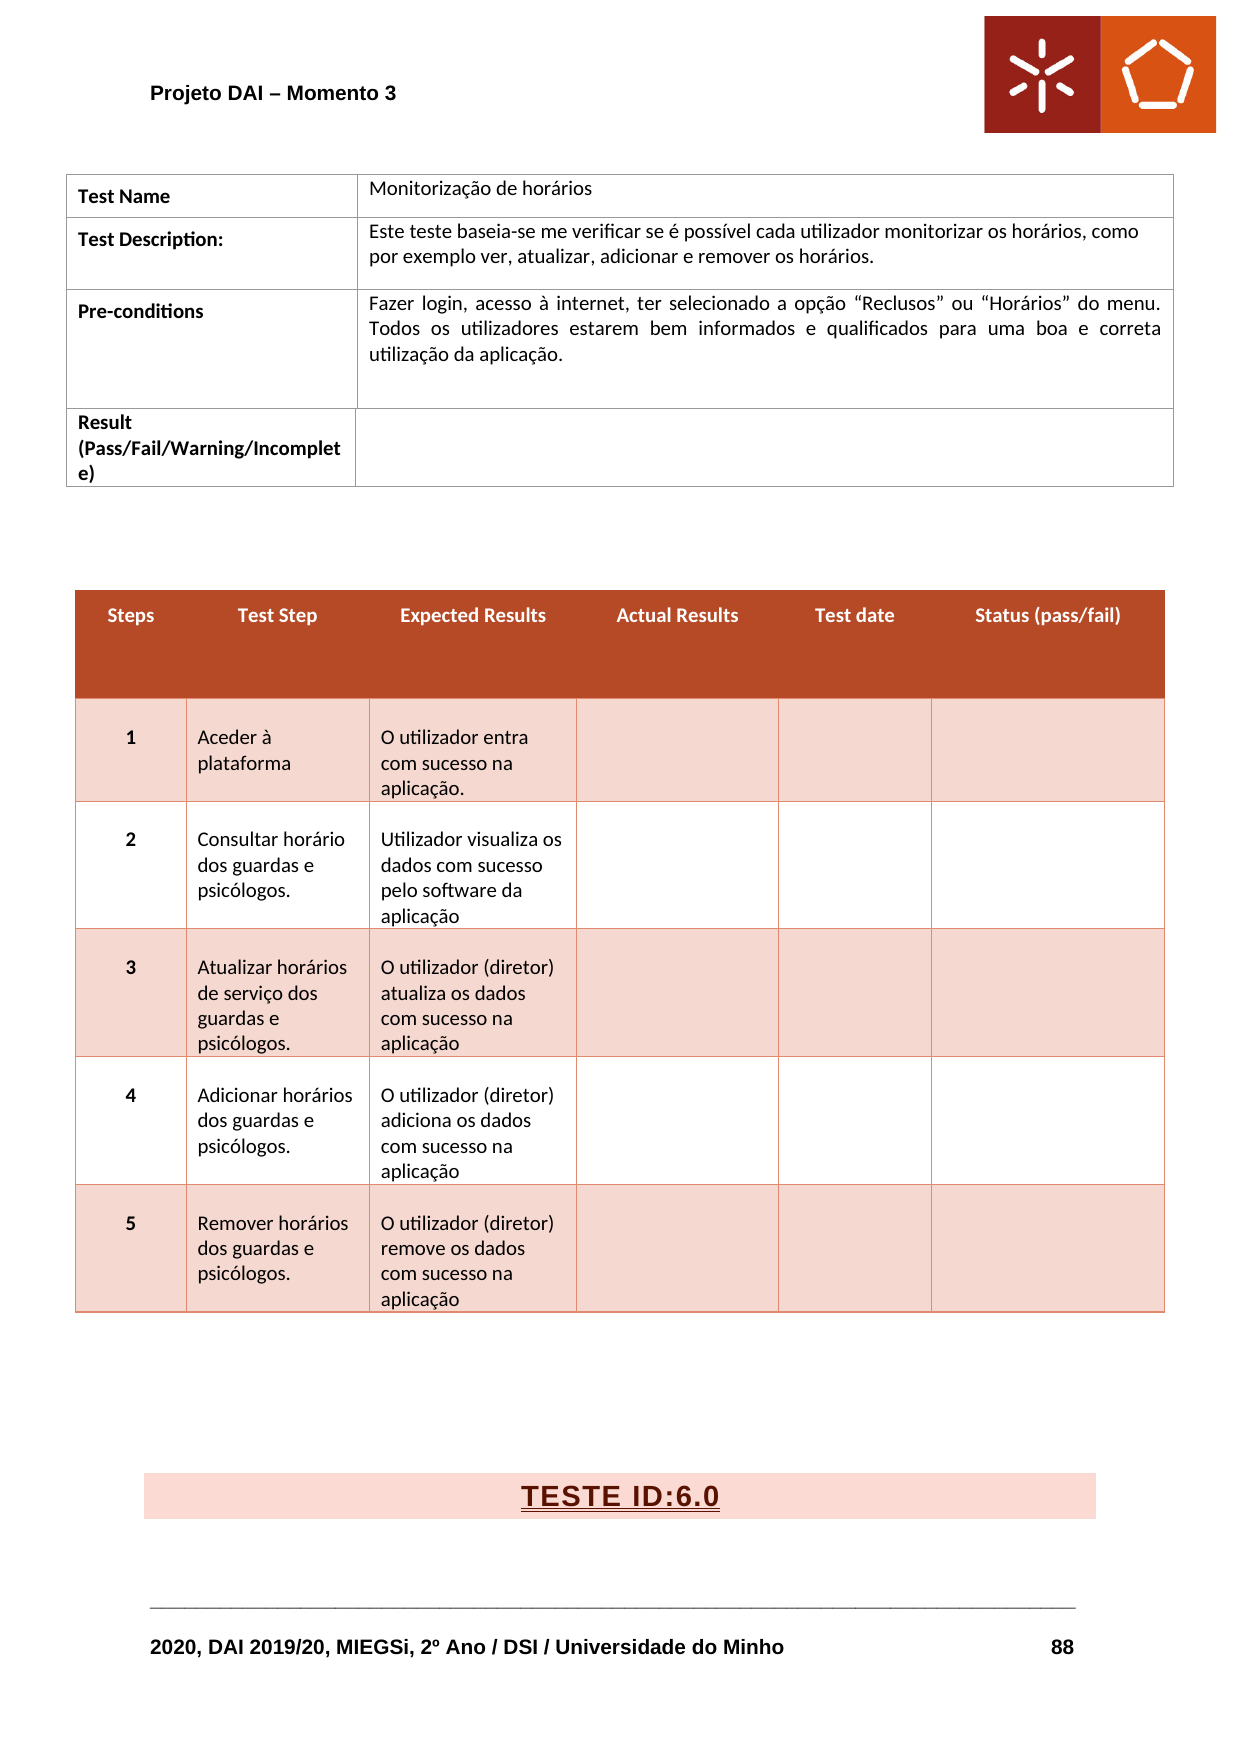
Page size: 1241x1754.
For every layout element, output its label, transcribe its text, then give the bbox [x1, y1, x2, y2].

table_cell Consultar horário dos guardas e psicólogos. [187, 802, 369, 928]
table_header Status (pass/fail) [932, 591, 1164, 698]
table_cell [779, 699, 931, 801]
table_cell [577, 1185, 778, 1311]
table_cell Adicionar horários dos guardas e psicólogos. [187, 1057, 369, 1184]
table_header Test Step [187, 591, 369, 698]
picture [984, 16, 1217, 133]
subtitle Teste ID:6.0 [150, 1479, 1090, 1513]
table_cell 1 [76, 699, 186, 801]
table_cell [779, 1057, 931, 1184]
table_cell Pre-conditions [67, 290, 357, 408]
table_cell 5 [76, 1185, 186, 1311]
table_cell [932, 1185, 1164, 1311]
table_cell Remover horários dos guardas e psicólogos. [187, 1185, 369, 1311]
table_cell Este teste baseia-se me verificar se é possível cada utilizador monitorizar os horários, como por exemplo ver, atualizar, adicionar e remover os horários. [358, 218, 1173, 289]
table_header Steps [76, 591, 186, 698]
table_cell [779, 802, 931, 928]
table_cell [779, 1185, 931, 1311]
table_cell [779, 929, 931, 1056]
table_cell [577, 699, 778, 801]
table_header Actual Results [577, 591, 778, 698]
table_header Expected Results [370, 591, 576, 698]
table_cell Atualizar horários de serviço dos guardas e psicólogos. [187, 929, 369, 1056]
table_cell [577, 802, 778, 928]
table_cell O utilizador (diretor) remove os dados com sucesso na aplicação [370, 1185, 576, 1311]
table_cell O utilizador (diretor) adiciona os dados com sucesso na aplicação [370, 1057, 576, 1184]
table_cell Utilizador visualiza os dados com sucesso pelo software da aplicação [370, 802, 576, 928]
table_cell 2 [76, 802, 186, 928]
table_header Test date [779, 591, 931, 698]
table_cell Result (Pass/Fail/Warning/Incomplete) [67, 409, 355, 486]
table_cell [932, 929, 1164, 1056]
table_cell Aceder à plataforma [187, 699, 369, 801]
table_cell [932, 699, 1164, 801]
table_cell 4 [76, 1057, 186, 1184]
table_cell [577, 929, 778, 1056]
table_cell Test Description: [67, 218, 357, 289]
table_cell [356, 409, 1173, 486]
table_cell [932, 1057, 1164, 1184]
table_header Monitorização de horários [358, 175, 1173, 217]
table_cell 3 [76, 929, 186, 1056]
table_cell [577, 1057, 778, 1184]
table_cell O utilizador entra com sucesso na aplicação. [370, 699, 576, 801]
table_cell [932, 802, 1164, 928]
table_cell O utilizador (diretor) atualiza os dados com sucesso na aplicação [370, 929, 576, 1056]
table_cell Fazer login, acesso à internet, ter selecionado a opção “Reclusos” ou “Horários” do menu. Todos os utilizadores estarem bem informados e qualificados para uma boa e correta utilização da aplicação. [358, 290, 1173, 408]
table_header Test Name [67, 175, 357, 217]
